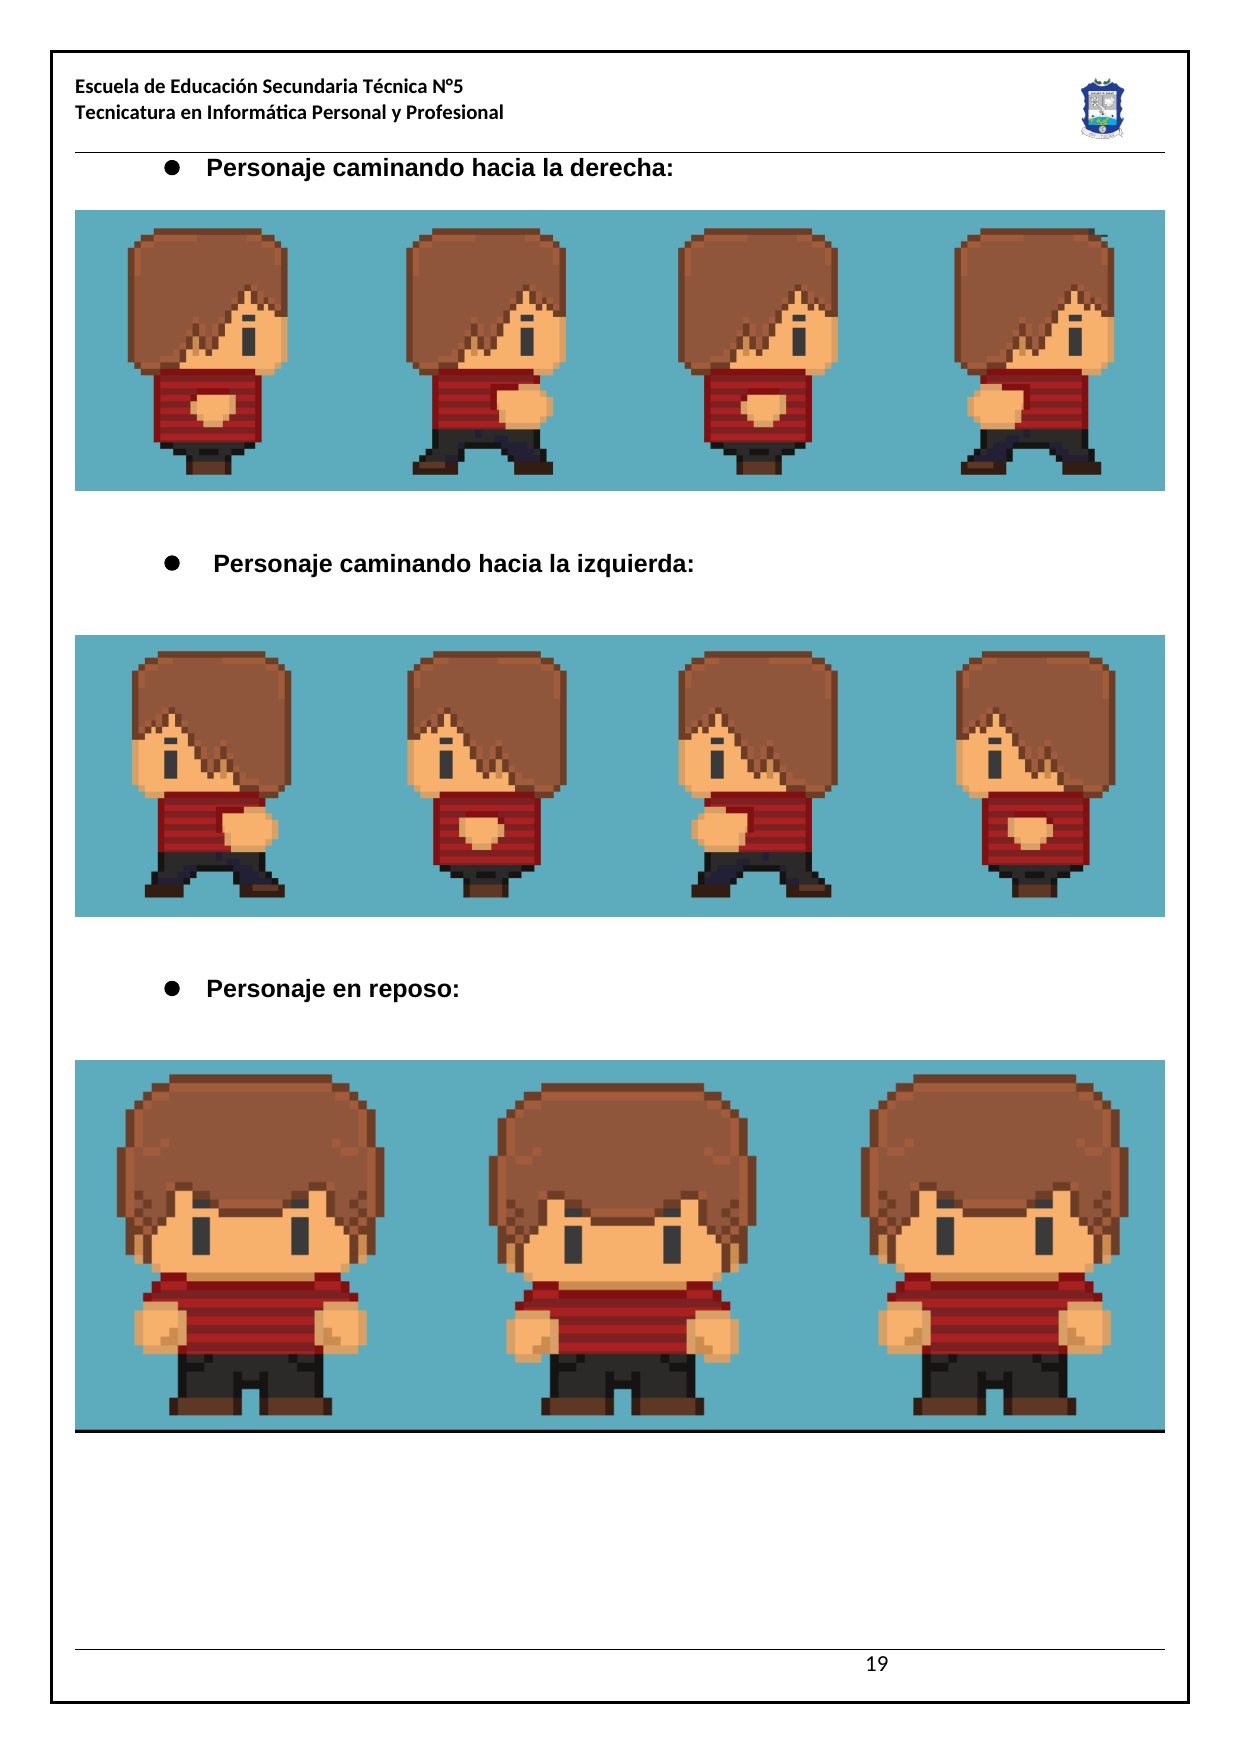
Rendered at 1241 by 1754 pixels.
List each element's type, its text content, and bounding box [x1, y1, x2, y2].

picture [1077, 77, 1128, 139]
list Personaje en reposo: [162, 974, 1165, 1003]
picture [75, 210, 1166, 491]
picture [75, 635, 1166, 917]
list Personaje caminando hacia la izquierda: [162, 548, 1165, 577]
picture [75, 1060, 1165, 1433]
list Personaje caminando hacia la derecha: [162, 153, 1165, 182]
